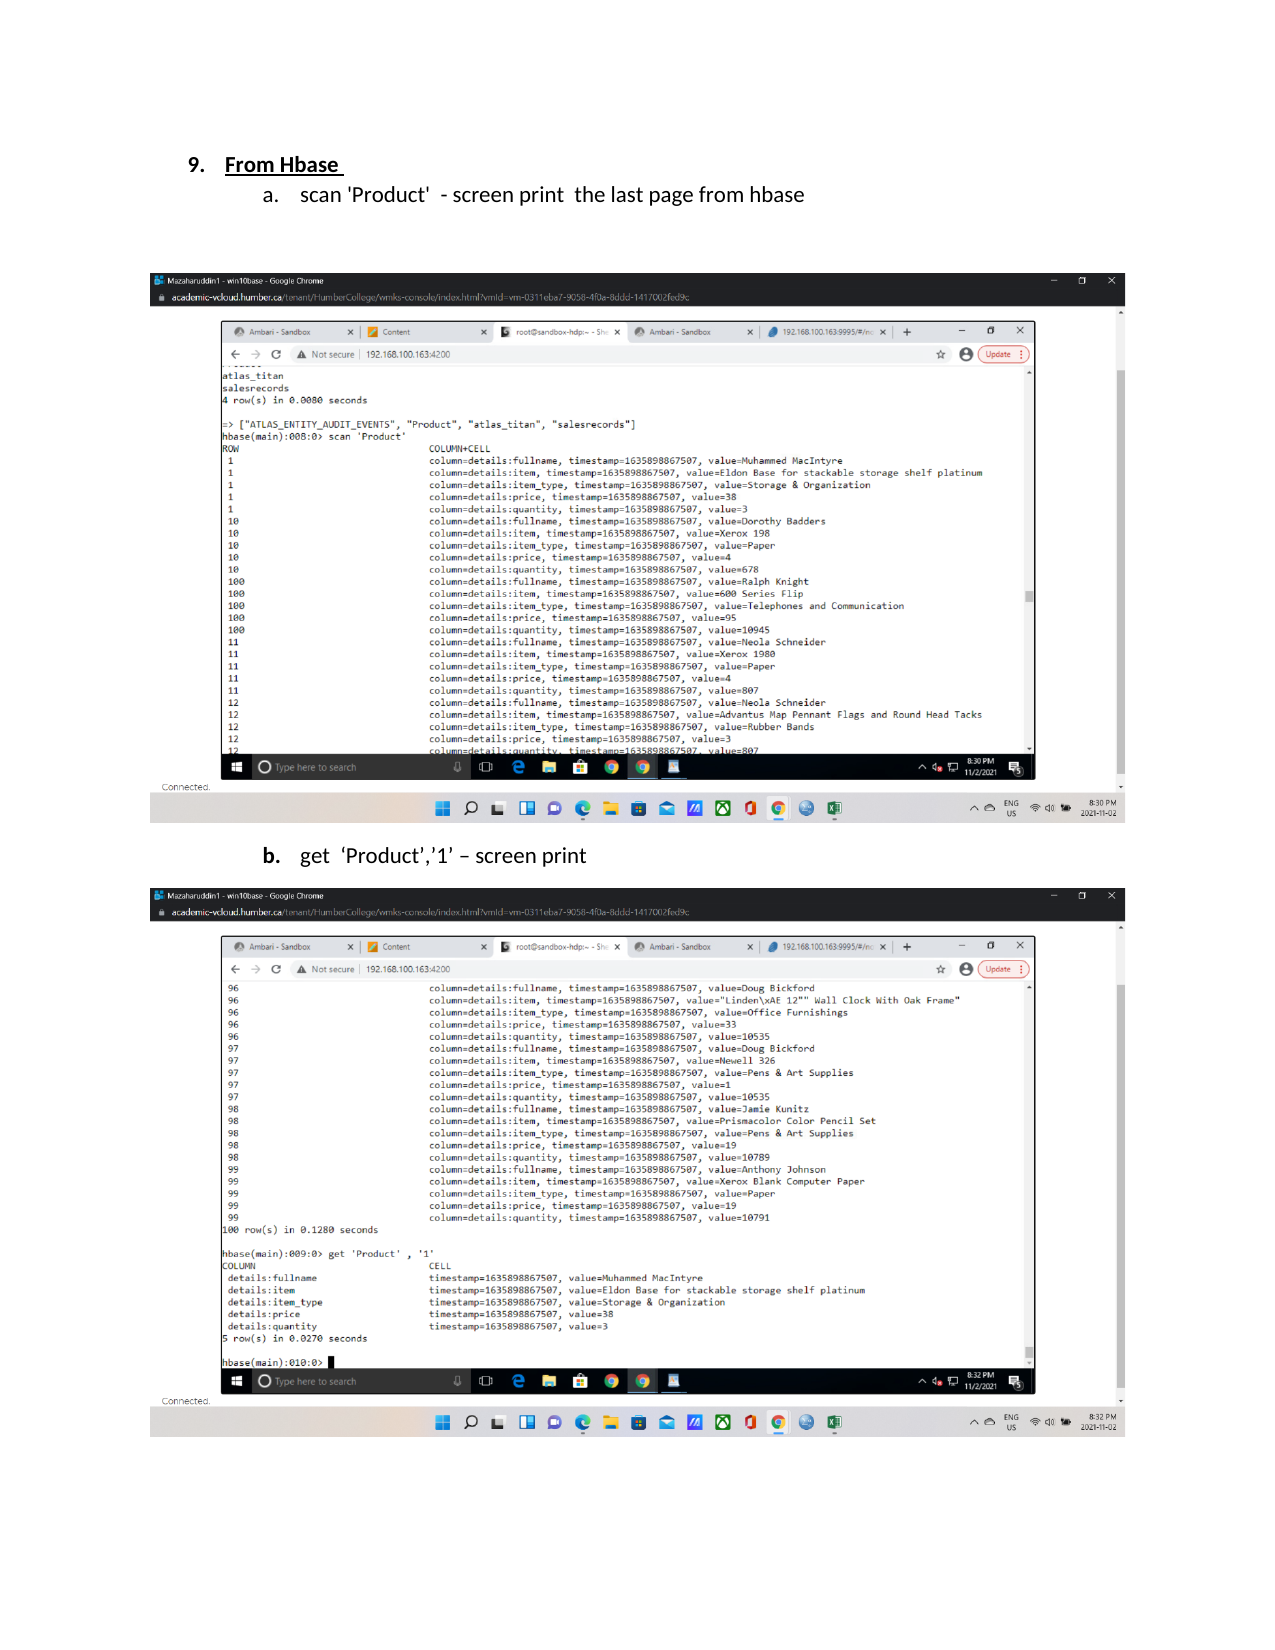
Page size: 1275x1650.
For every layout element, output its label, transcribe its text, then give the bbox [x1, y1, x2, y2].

list From Hbase [187, 150, 1125, 178]
list scan 'Product' - screen print the last page from hbase [262, 180, 1125, 208]
picture [150, 273, 1125, 823]
list get ‘Product’,’1’ – screen print [262, 841, 1125, 869]
picture [150, 888, 1125, 1437]
